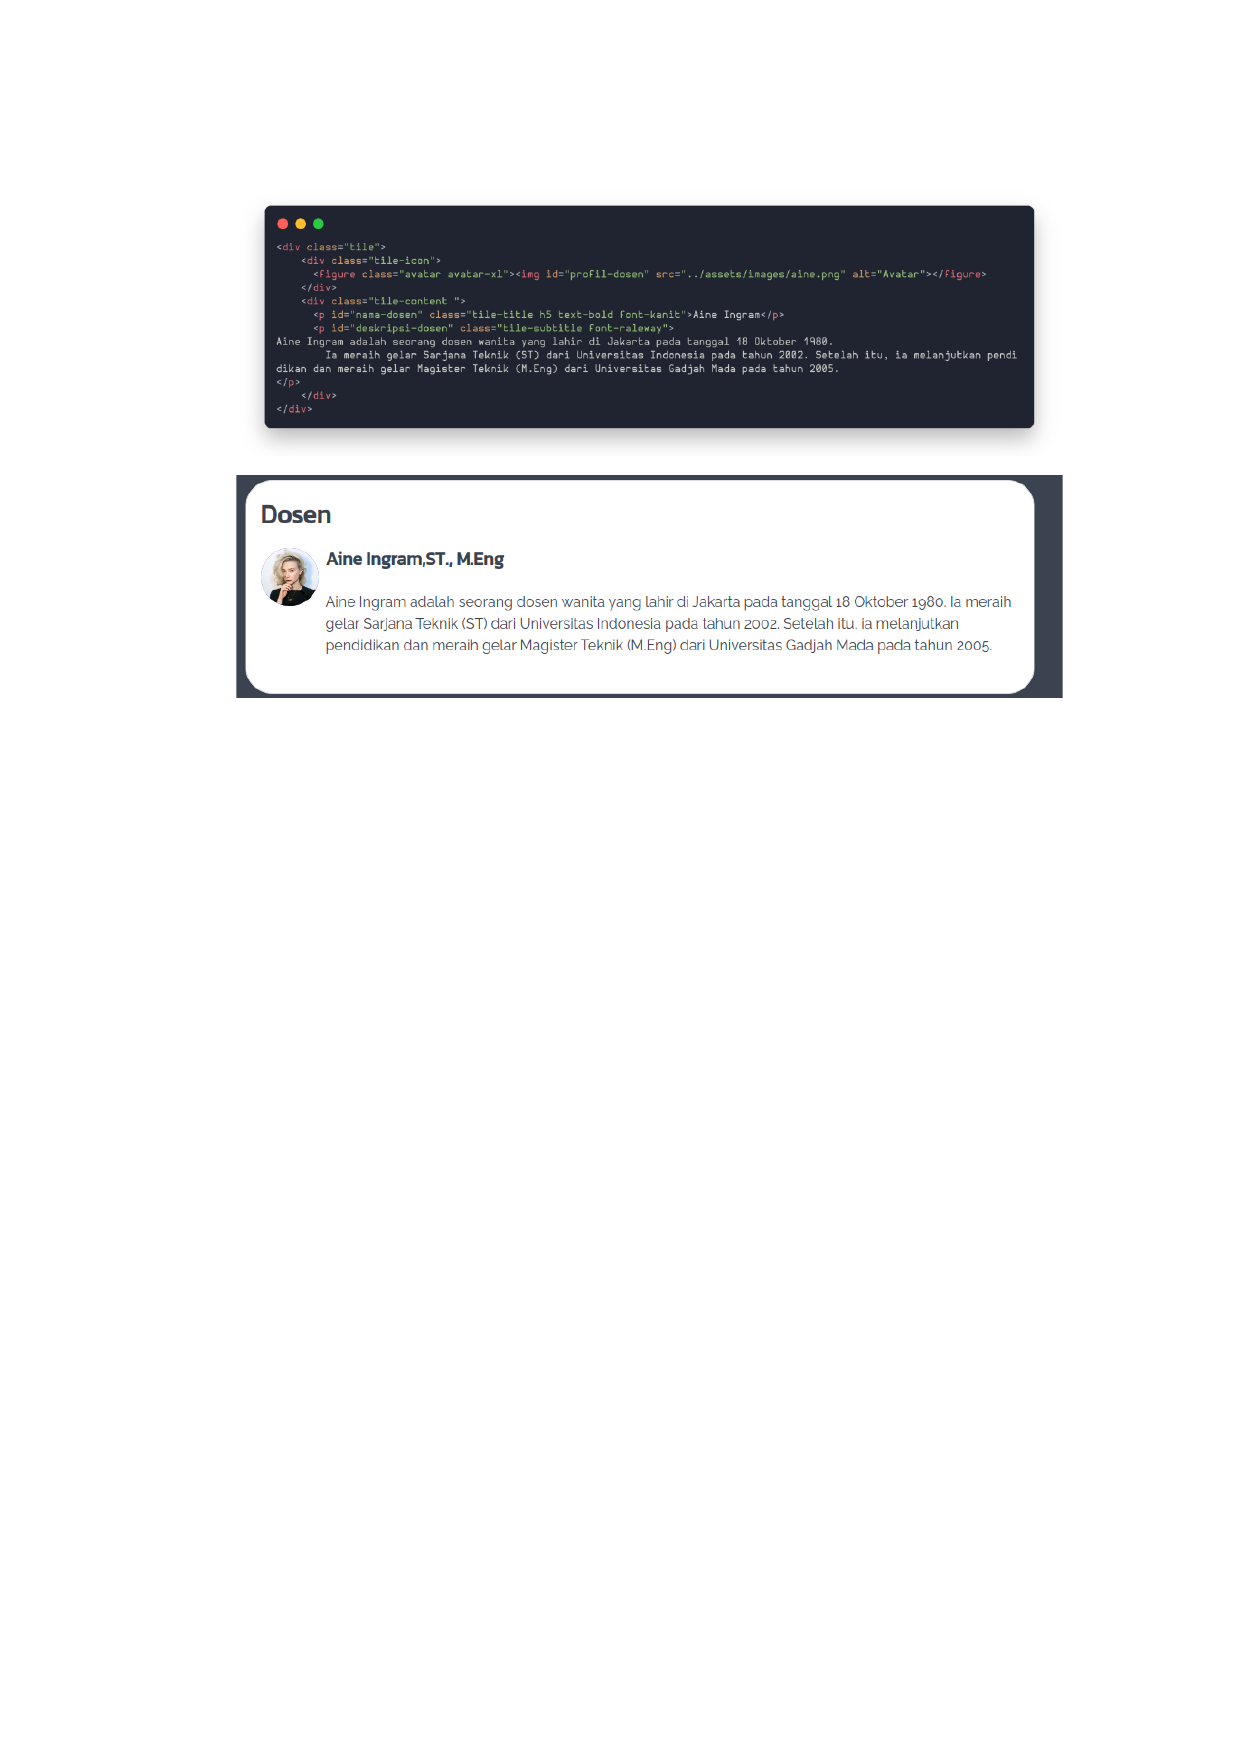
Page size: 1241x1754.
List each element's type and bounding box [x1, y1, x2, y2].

picture [236, 177, 1062, 456]
picture [236, 475, 1063, 698]
